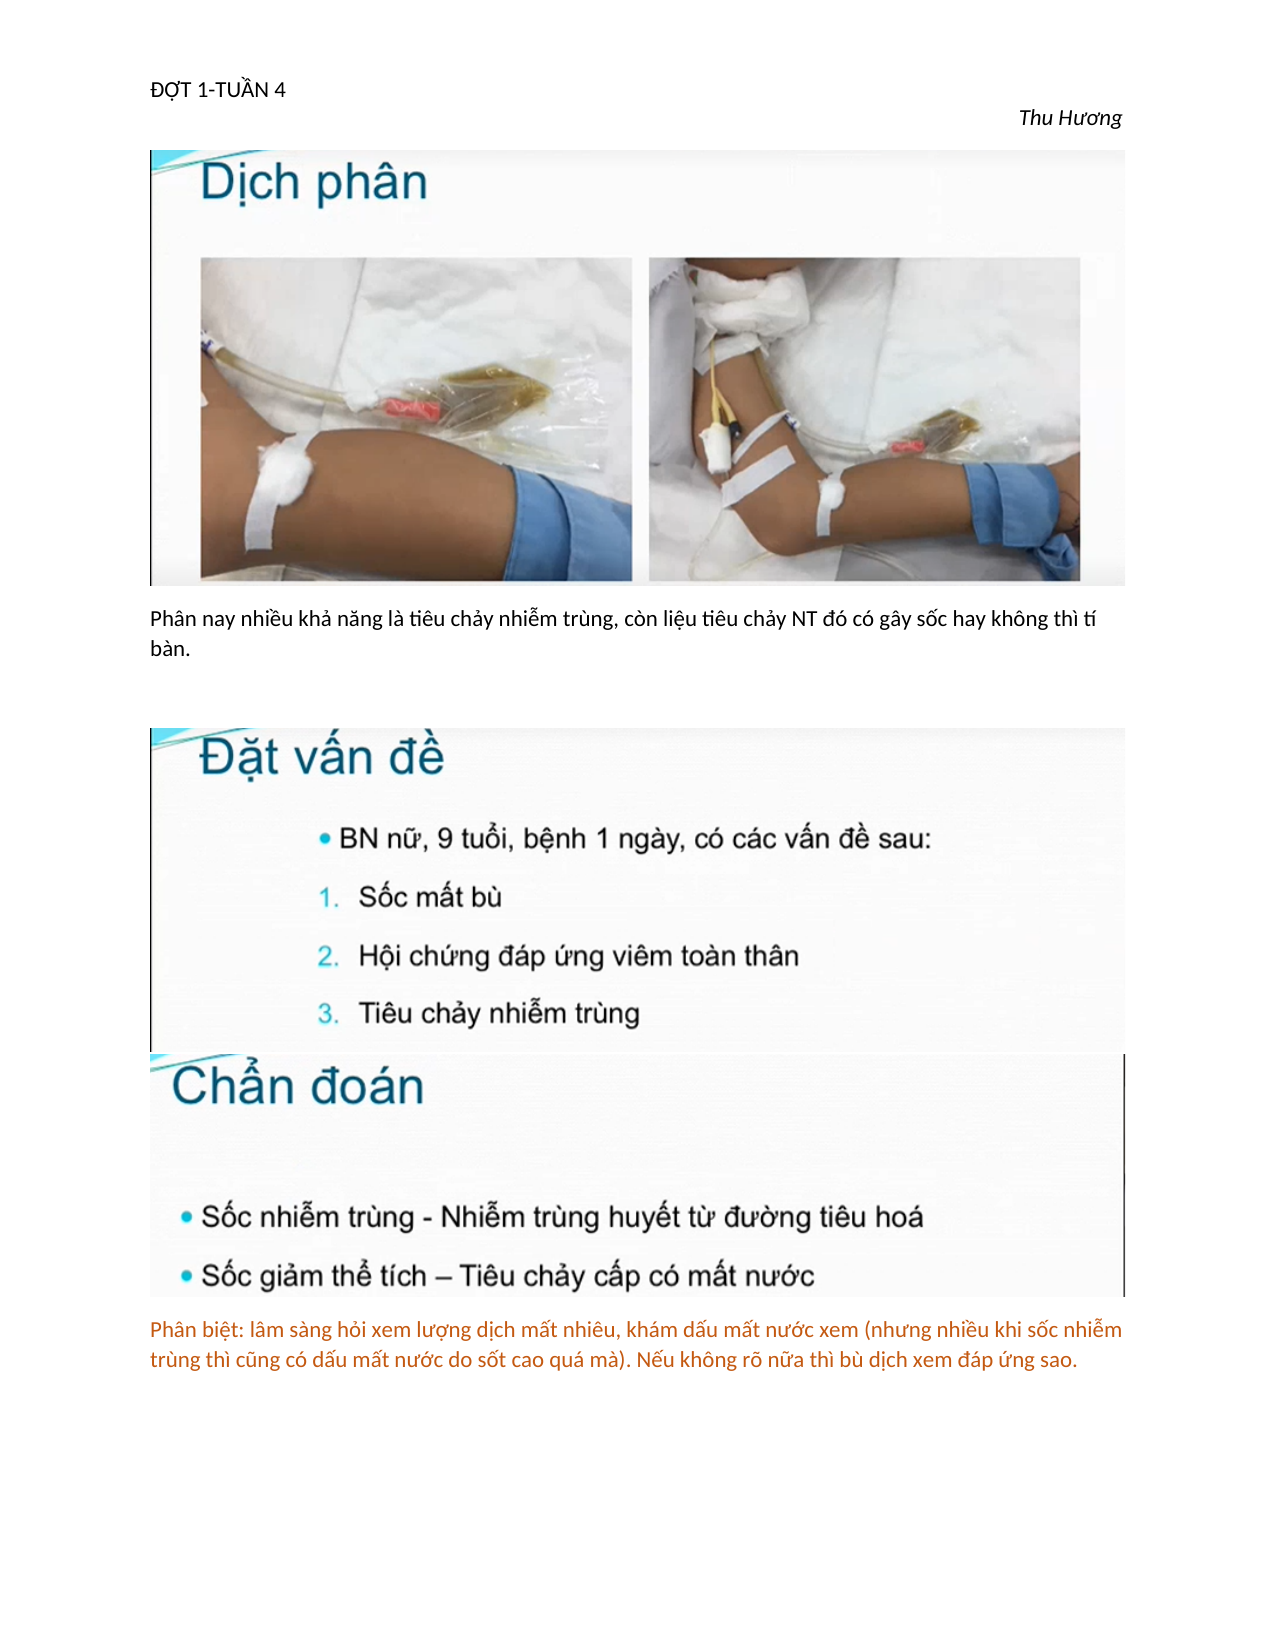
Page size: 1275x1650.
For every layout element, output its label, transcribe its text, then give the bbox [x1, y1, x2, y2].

picture [150, 1054, 1125, 1297]
picture [150, 150, 1125, 586]
text Phân nay nhiều khả năng là tiêu chảy nhiễm trùng, còn liệu tiêu chảy NT đó có gây sốc hay không thì tí bàn. [150, 604, 1125, 662]
text Phân biệt: lâm sàng hỏi xem lượng dịch mất nhiêu, khám dấu mất nước xem (nhưng nhiều khi sốc nhiễm trùng thì cũng có dấu mất nước do sốt cao quá mà). Nếu không rõ nữa thì bù dịch xem đáp ứng sao. [150, 1315, 1125, 1373]
picture [150, 728, 1125, 1052]
